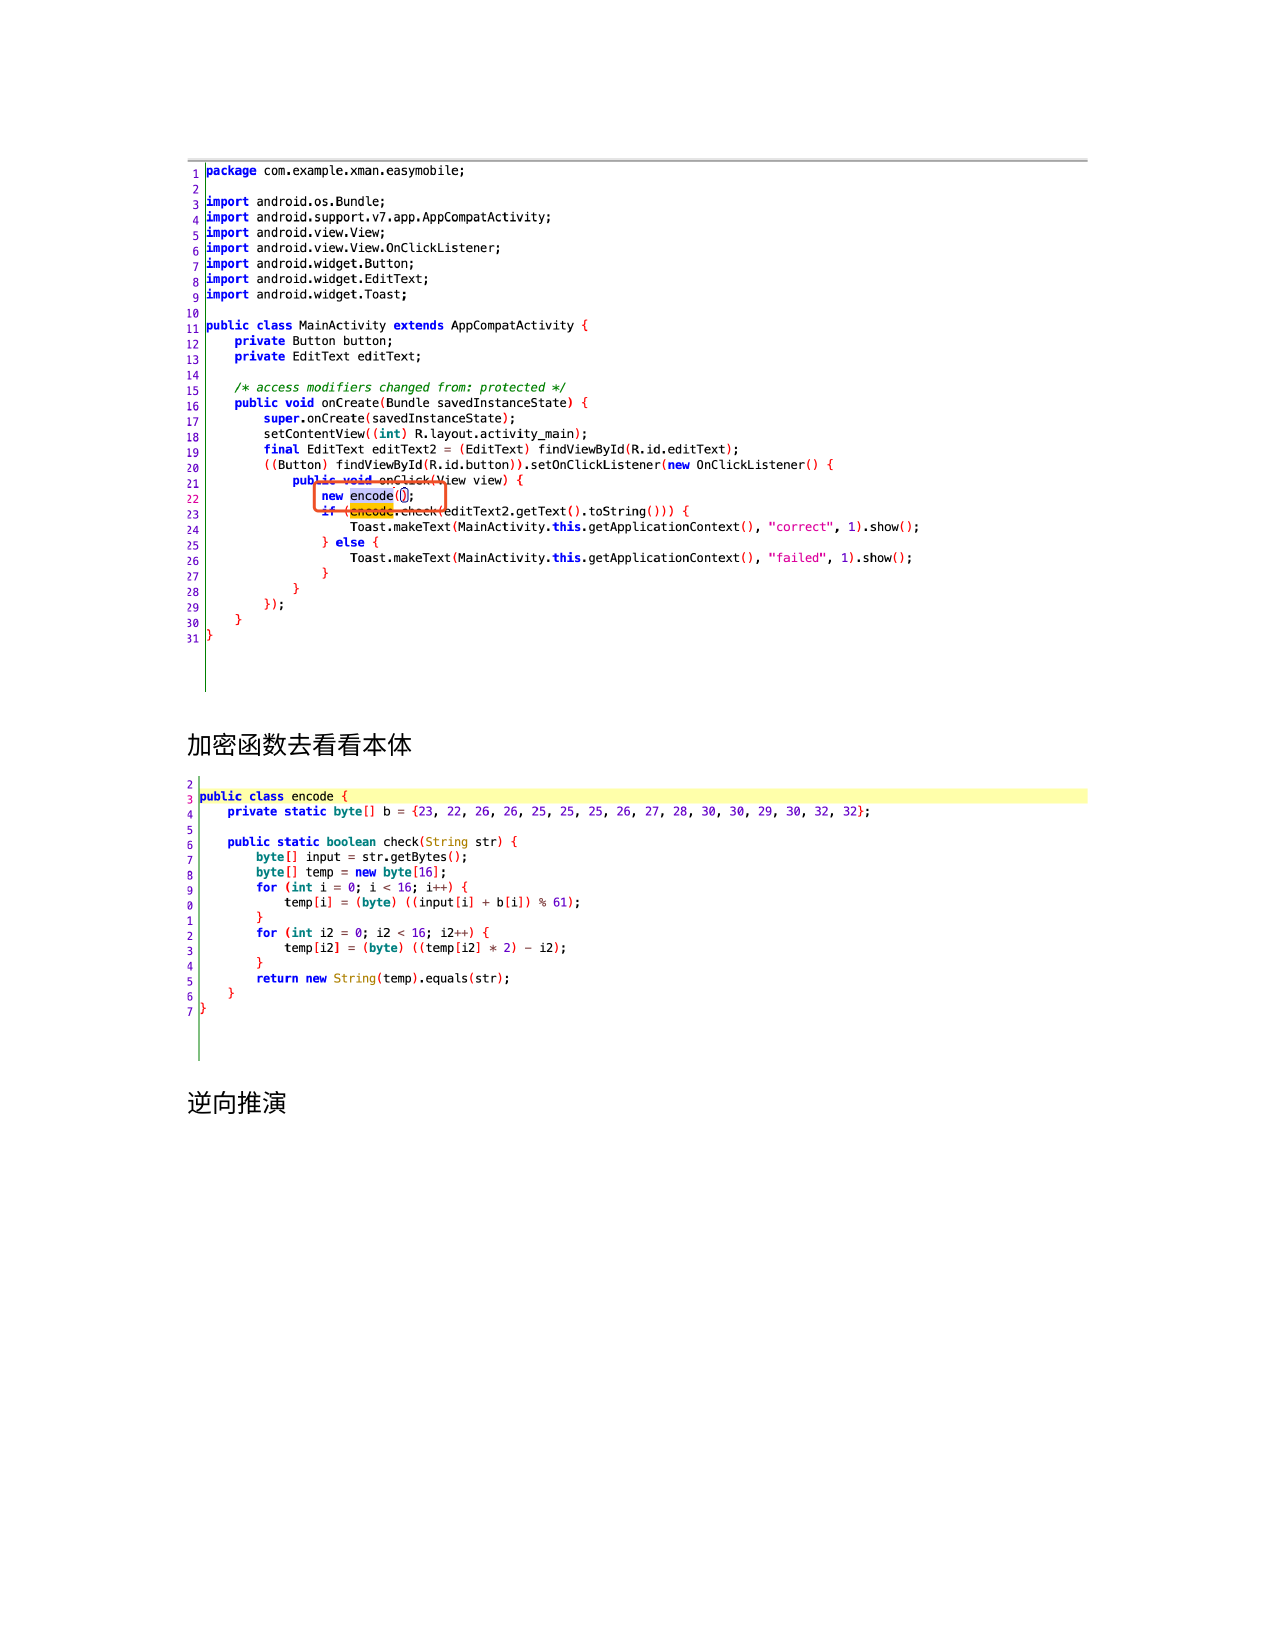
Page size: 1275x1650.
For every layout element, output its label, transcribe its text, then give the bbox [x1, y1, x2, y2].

text 加密函数去看看本体 [187, 692, 1087, 776]
picture [187, 158, 1088, 692]
text 逆向推演 [187, 1069, 1087, 1134]
picture [187, 776, 1088, 1061]
